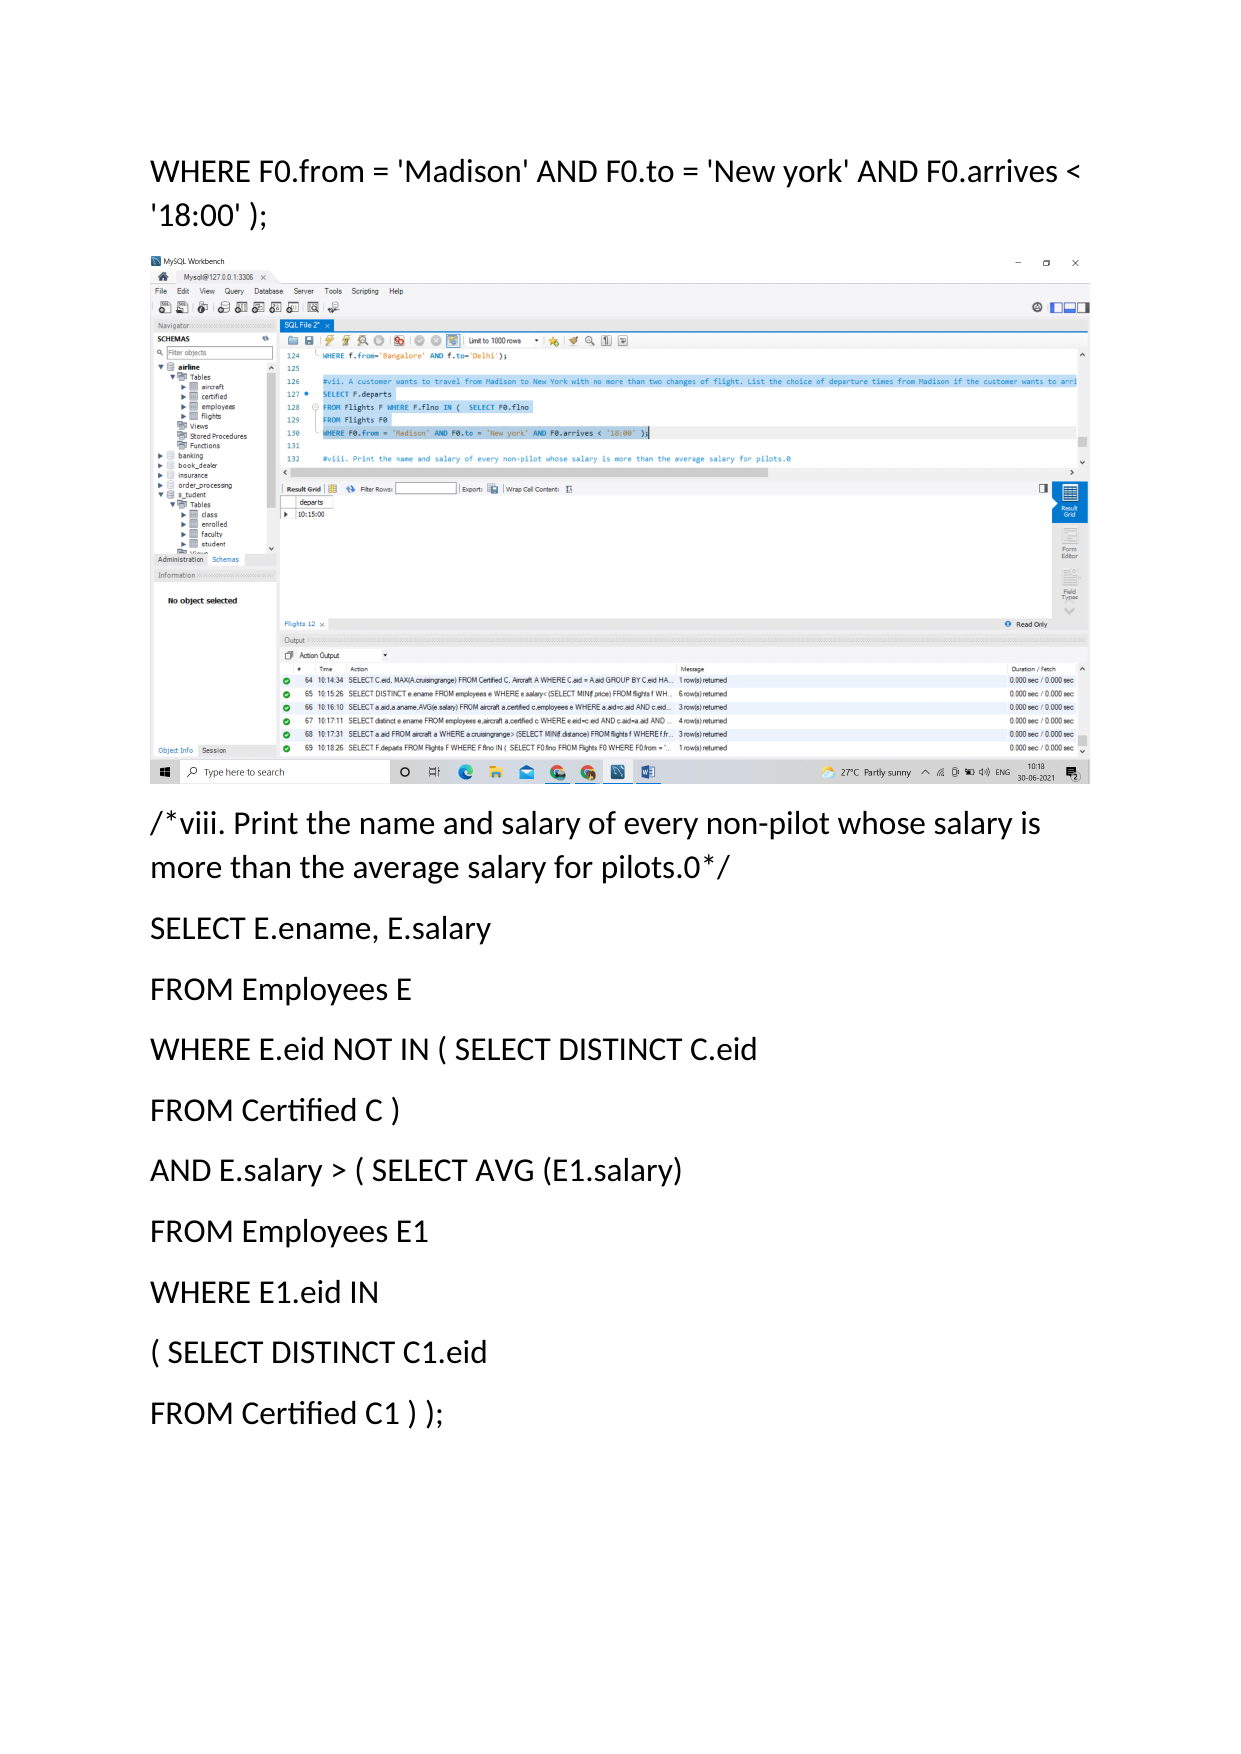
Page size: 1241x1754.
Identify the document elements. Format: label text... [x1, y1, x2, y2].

text WHERE E1.eid IN [150, 1271, 1090, 1311]
text WHERE F0.from = 'Madison' AND F0.to = 'New york' AND F0.arrives < '18:00' ); [150, 150, 1090, 235]
text FROM Certified C ) [150, 1089, 1090, 1129]
text /*viii. Print the name and salary of every non-pilot whose salary is more than the average salary for pilots.0*/ [150, 802, 1090, 887]
text AND E.salary > ( SELECT AVG (E1.salary) [150, 1149, 1090, 1190]
picture [150, 254, 1091, 784]
text FROM Employees E1 [150, 1210, 1090, 1251]
text FROM Employees E [150, 967, 1090, 1008]
text ( SELECT DISTINCT C1.eid [150, 1331, 1090, 1372]
text SELECT E.ename, E.salary [150, 907, 1090, 948]
text WHERE E.eid NOT IN ( SELECT DISTINCT C.eid [150, 1028, 1090, 1069]
text FROM Certified C1 ) ); [150, 1392, 1090, 1433]
